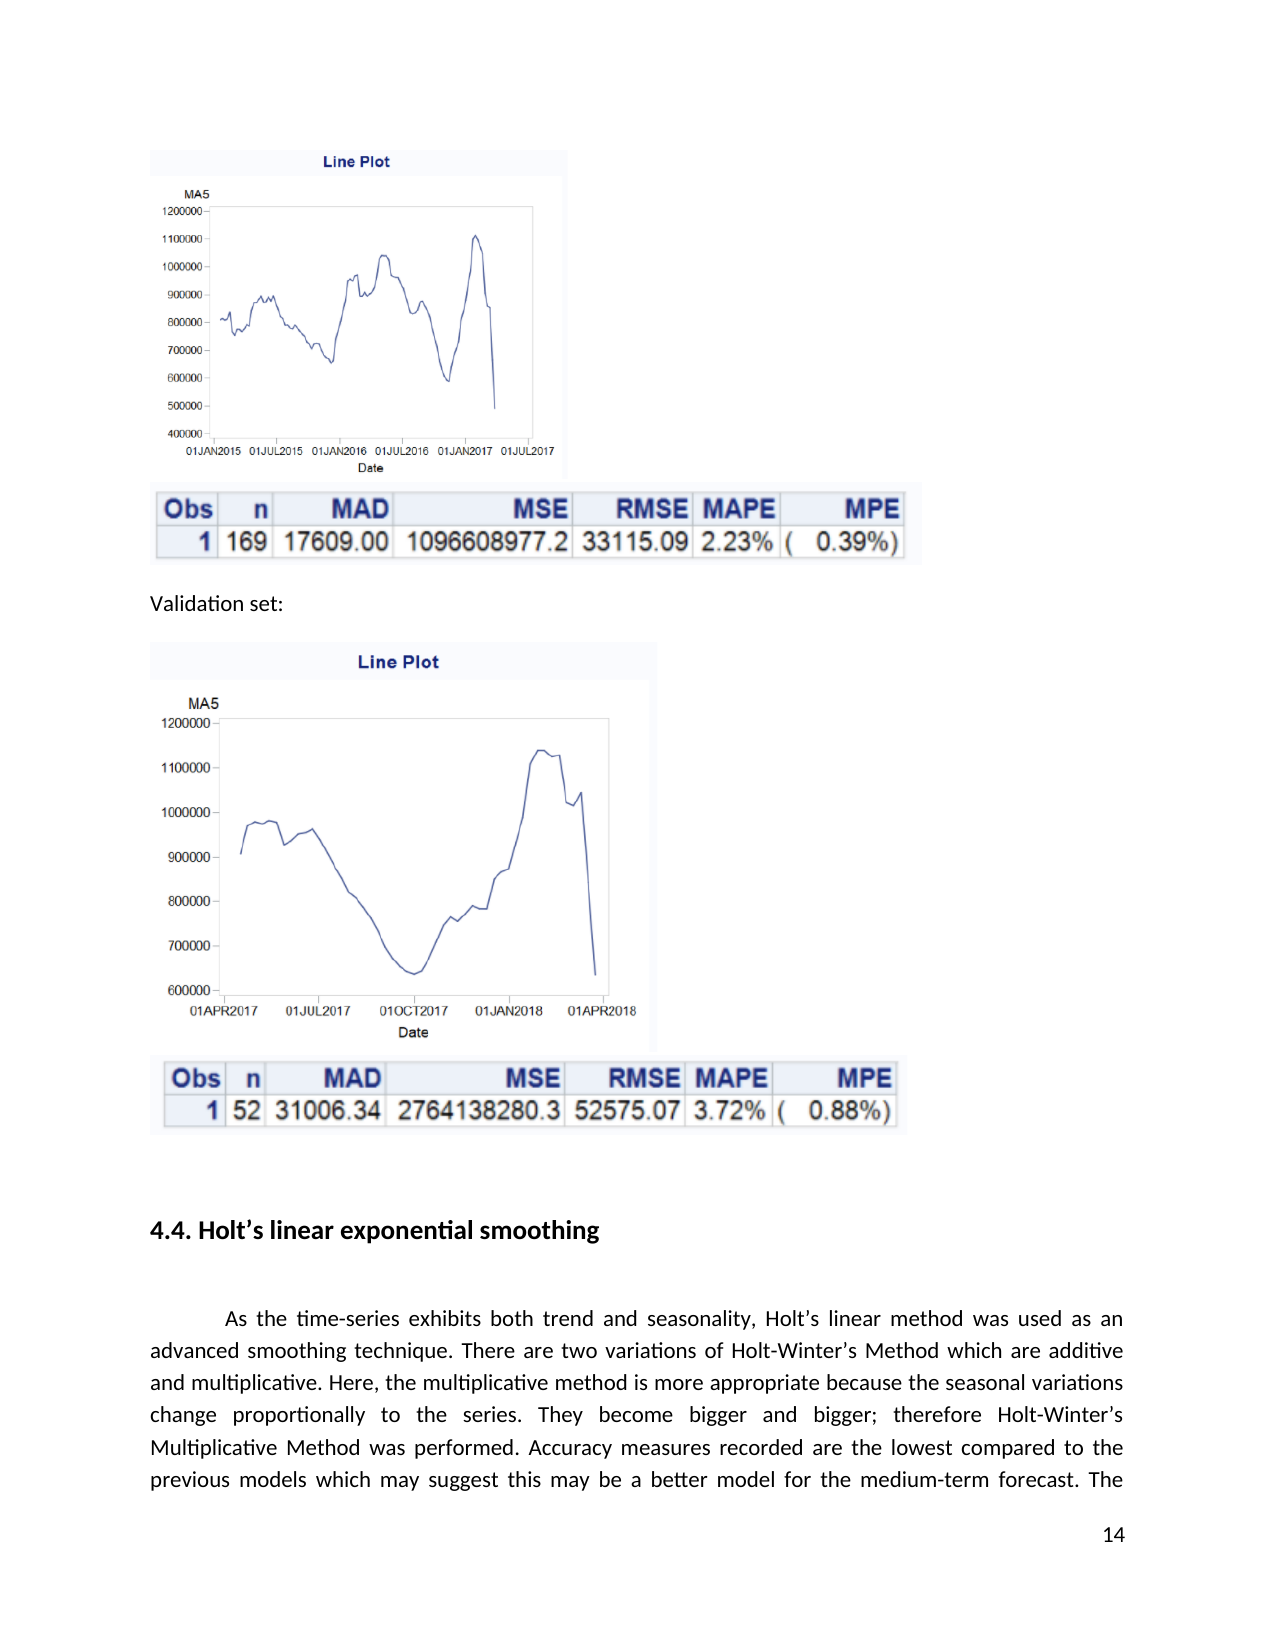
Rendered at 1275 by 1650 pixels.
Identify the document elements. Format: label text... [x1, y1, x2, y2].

picture [150, 642, 658, 1052]
text Validation set: [150, 589, 1125, 617]
subtitle 4.4. Holt’s linear exponential smoothing [150, 1213, 1125, 1246]
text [150, 1304, 1125, 1493]
picture [150, 1055, 908, 1135]
picture [150, 482, 922, 565]
picture [150, 150, 568, 479]
